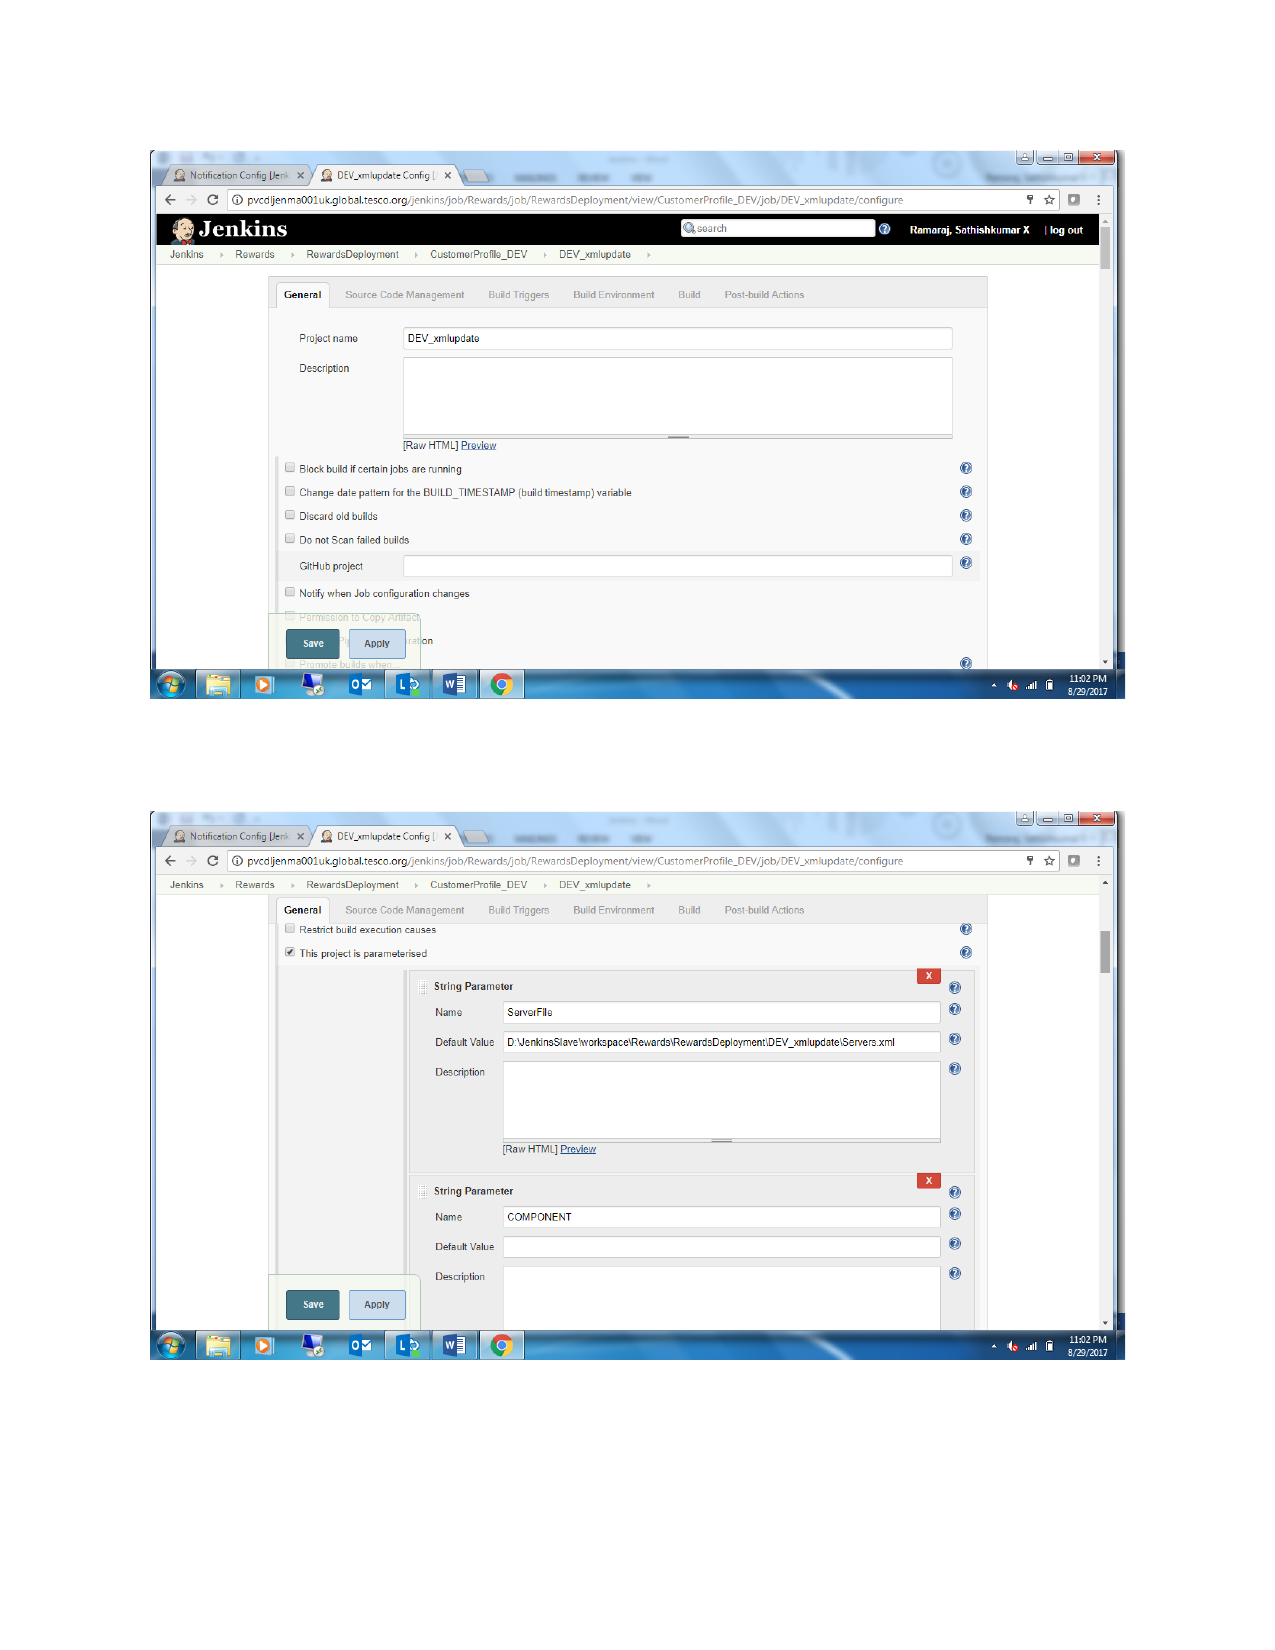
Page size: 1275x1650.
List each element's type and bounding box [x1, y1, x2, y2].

picture [150, 811, 1125, 1360]
picture [150, 150, 1125, 699]
